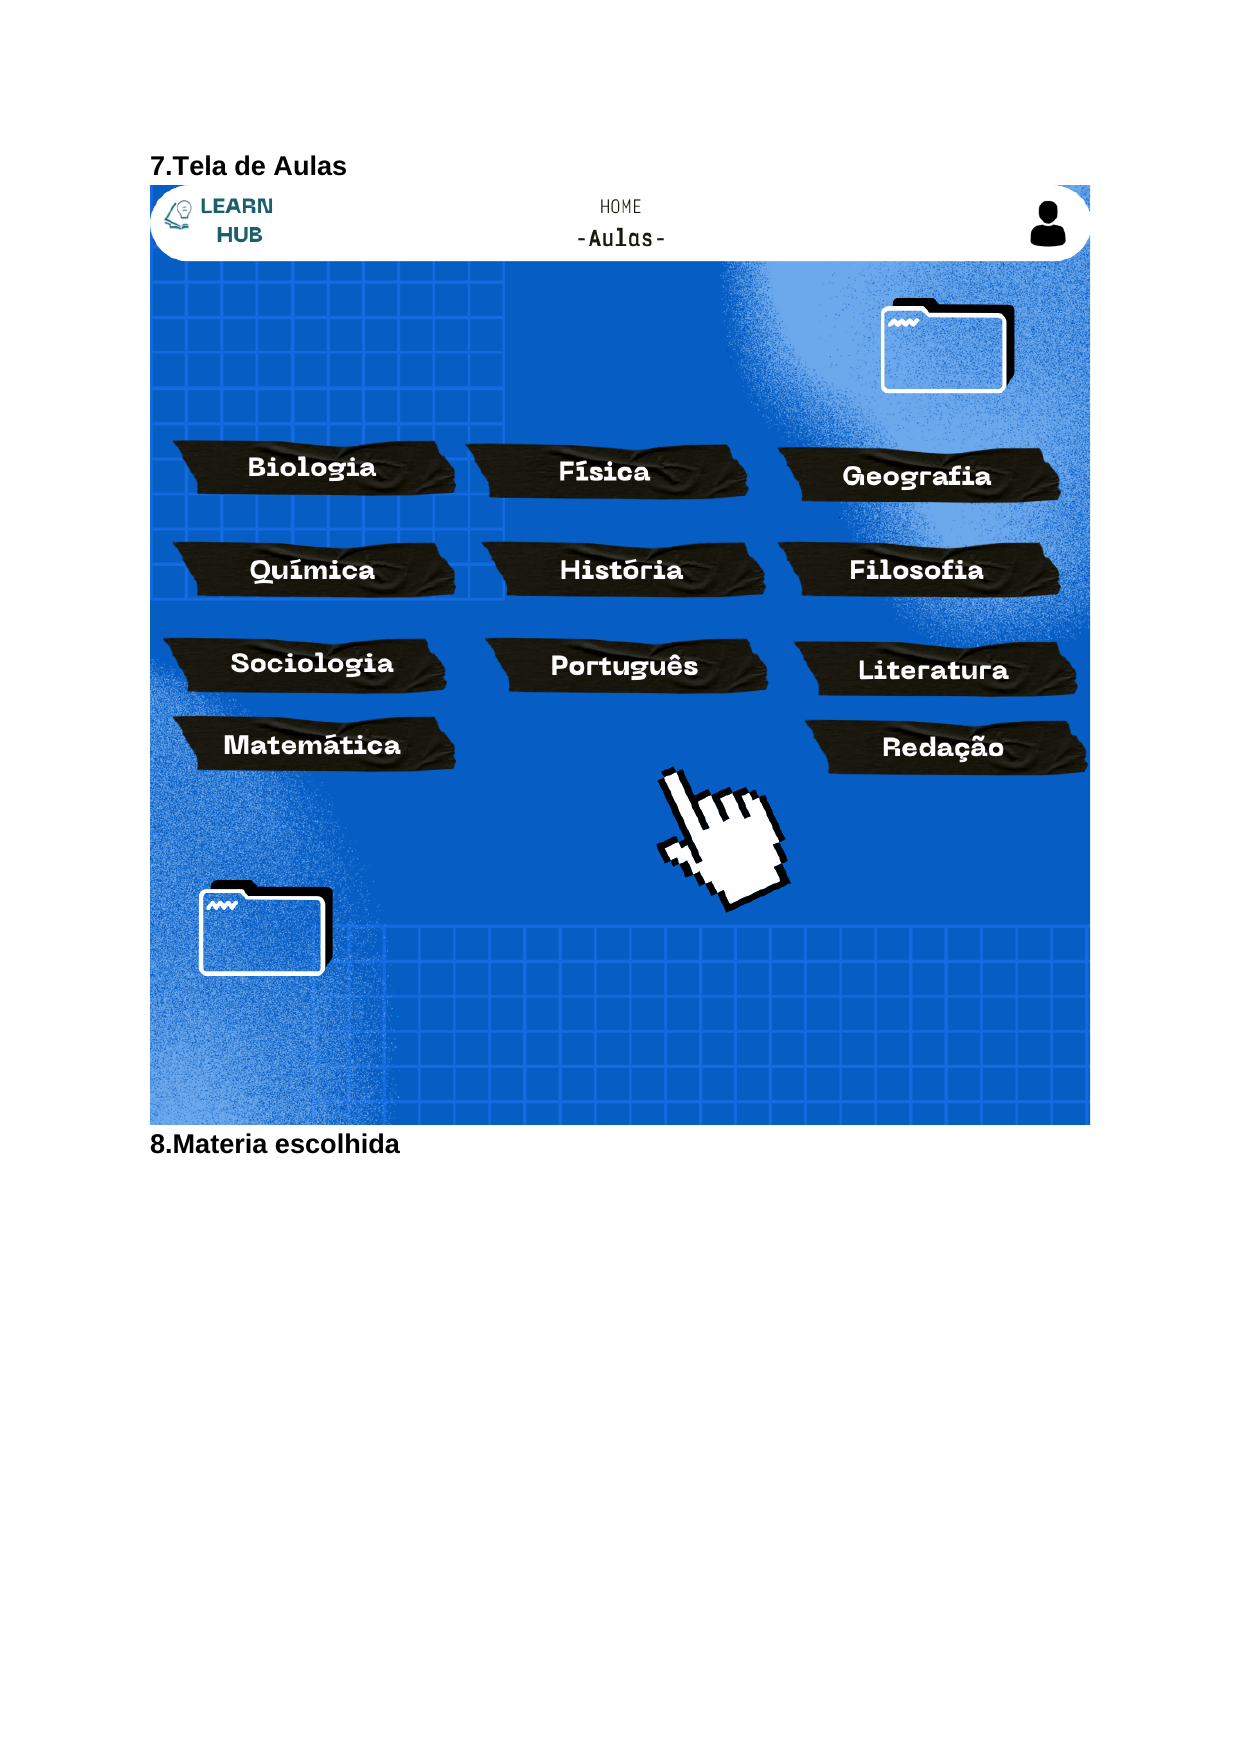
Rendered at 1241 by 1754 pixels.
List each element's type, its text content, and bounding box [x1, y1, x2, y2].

text 7.Tela de Aulas [150, 150, 1090, 185]
text 8.Materia escolhida [150, 1128, 1090, 1160]
picture [150, 185, 1091, 1125]
